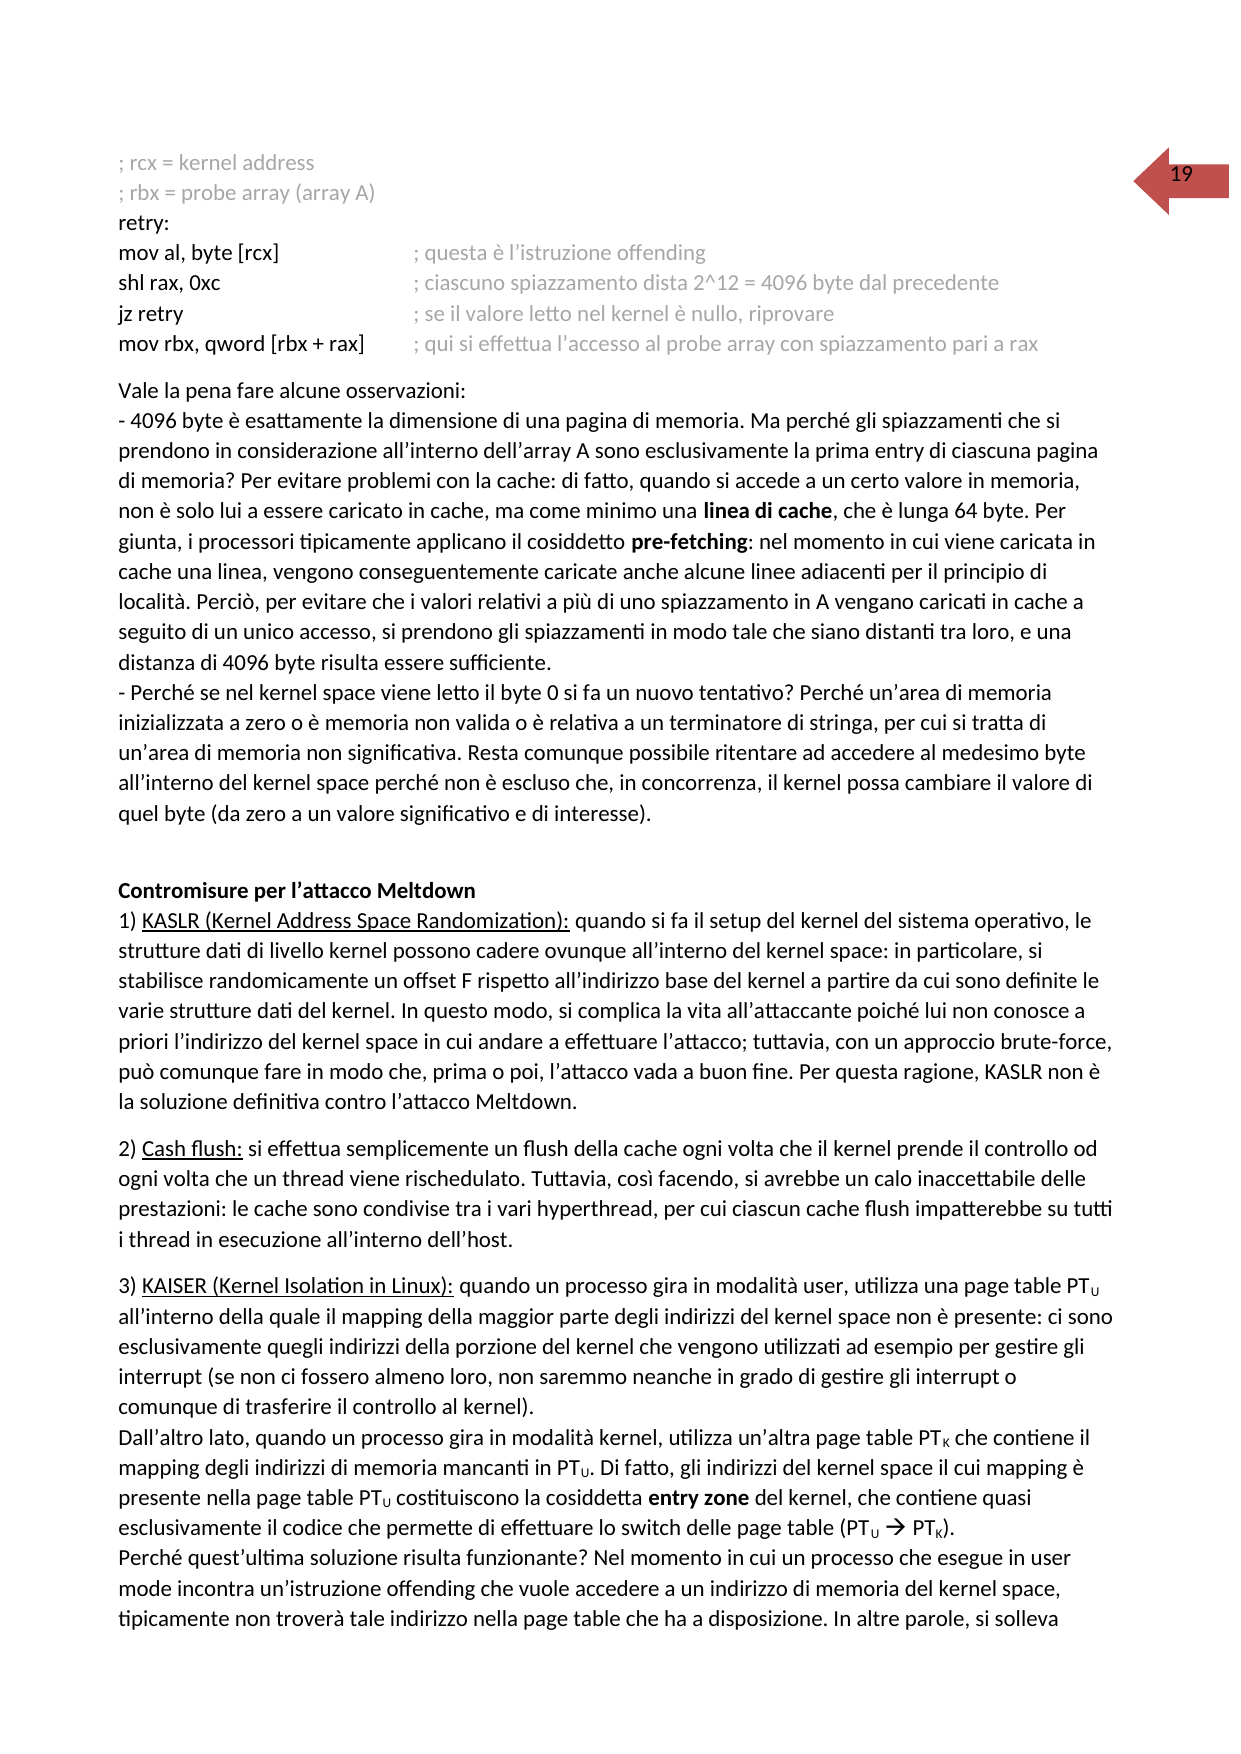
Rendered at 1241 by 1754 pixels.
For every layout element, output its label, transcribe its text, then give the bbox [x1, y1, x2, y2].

text Contromisure per l’attacco Meltdown 1) KASLR (Kernel Address Space Randomization): quando si fa il setup del kernel del sistema operativo, le strutture dati di livello kernel possono cadere ovunque all’interno del kernel space: in particolare, si stabilisce randomicamente un offset F rispetto all’indirizzo base del kernel a partire da cui sono definite le varie strutture dati del kernel. In questo modo, si complica la vita all’attaccante poiché lui non conosce a priori l’indirizzo del kernel space in cui andare a effettuare l’attacco; tuttavia, con un approccio brute-force, può comunque fare in modo che, prima o poi, l’attacco vada a buon fine. Per questa ragione, KASLR non è la soluzione definitiva contro l’attacco Meltdown. [118, 846, 1122, 1115]
text Vale la pena fare alcune osservazioni: - 4096 byte è esattamente la dimensione di una pagina di memoria. Ma perché gli spiazzamenti che si prendono in considerazione all’interno dell’array A sono esclusivamente la prima entry di ciascuna pagina di memoria? Per evitare problemi con la cache: di fatto, quando si accede a un certo valore in memoria, non è solo lui a essere caricato in cache, ma come minimo una linea di cache, che è lunga 64 byte. Per giunta, i processori tipicamente applicano il cosiddetto pre-fetching: nel momento in cui viene caricata in cache una linea, vengono conseguentemente caricate anche alcune linee adiacenti per il principio di località. Perciò, per evitare che i valori relativi a più di uno spiazzamento in A vengano caricati in cache a seguito di un unico accesso, si prendono gli spiazzamenti in modo tale che siano distanti tra loro, e una distanza di 4096 byte risulta essere sufficiente. - Perché se nel kernel space viene letto il byte 0 si fa un nuovo tentativo? Perché un’area di memoria inizializzata a zero o è memoria non valida o è relativa a un terminatore di stringa, per cui si tratta di un’area di memoria non significativa. Resta comunque possibile ritentare ad accedere al medesimo byte all’interno del kernel space perché non è escluso che, in concorrenza, il kernel possa cambiare il valore di quel byte (da zero a un valore significativo e di interesse). [118, 376, 1122, 827]
text ; rcx = kernel address ; rbx = probe array (array A) retry: mov al, byte [rcx] ; questa è l’istruzione offending shl rax, 0xc ; ciascuno spiazzamento dista 2^12 = 4096 byte dal precedente jz retry ; se il valore letto nel kernel è nullo, riprovare mov rbx, qword [rbx + rax] ; qui si effettua l’accesso al probe array con spiazzamento pari a rax [118, 148, 1122, 357]
text 2) Cash flush: si effettua semplicemente un flush della cache ogni volta che il kernel prende il controllo od ogni volta che un thread viene rischedulato. Tuttavia, così facendo, si avrebbe un calo inaccettabile delle prestazioni: le cache sono condivise tra i vari hyperthread, per cui ciascun cache flush impatterebbe su tutti i thread in esecuzione all’interno dell’host. [118, 1134, 1122, 1253]
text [118, 1272, 1122, 1632]
